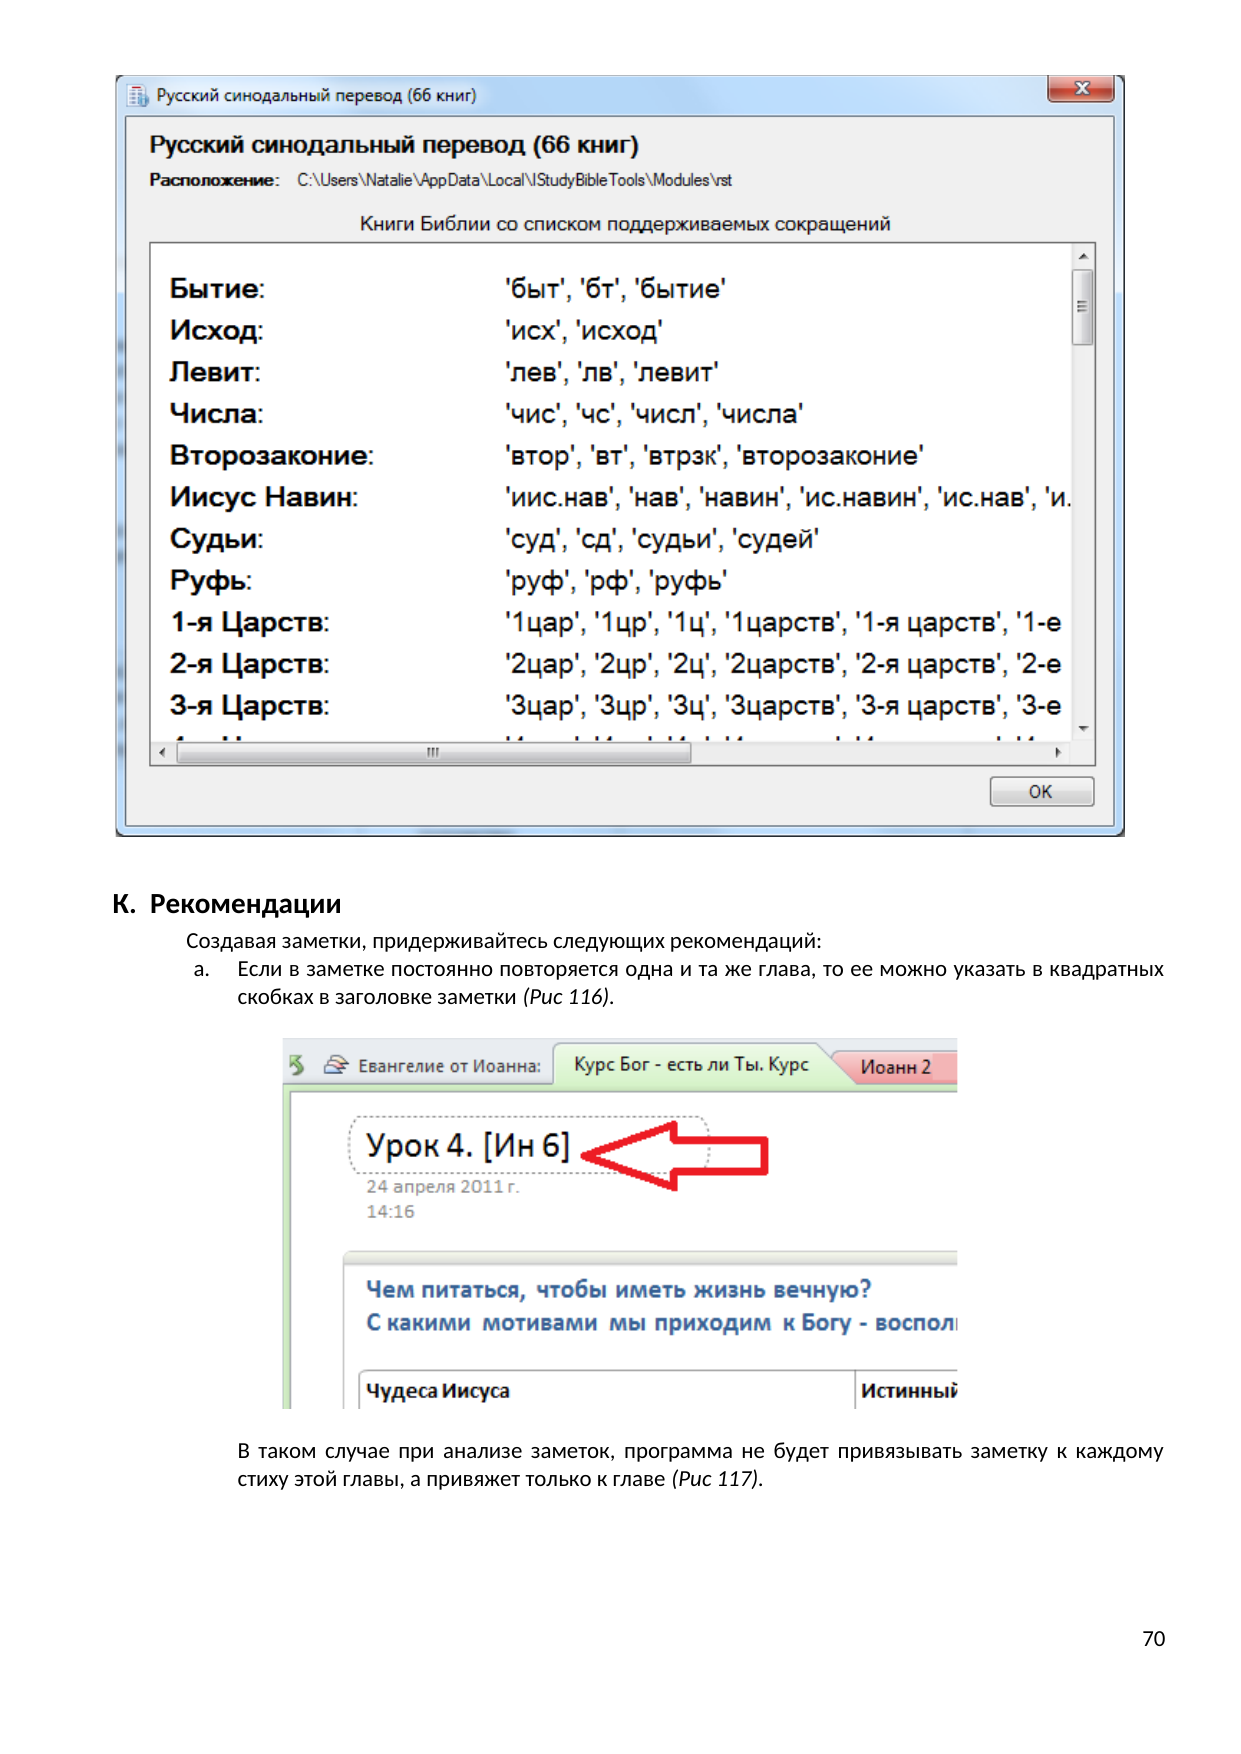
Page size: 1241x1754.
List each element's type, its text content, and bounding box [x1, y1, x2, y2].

list В таком случае при анализе заметок, программа не будет привязывать заметку к каждому стиху этой главы, а привяжет только к главе (Рис 117). [237, 1436, 1165, 1492]
text Создавая заметки, придерживайтесь следующих рекомендаций: [149, 926, 1165, 954]
list Если в заметке постоянно повторяется одна и та же глава, то ее можно указать в квадратных скобках в заголовке заметки (Рис 116). [193, 954, 1165, 1010]
picture [115, 75, 1125, 837]
subtitle Рекомендации [112, 885, 1165, 921]
picture [282, 1038, 958, 1409]
